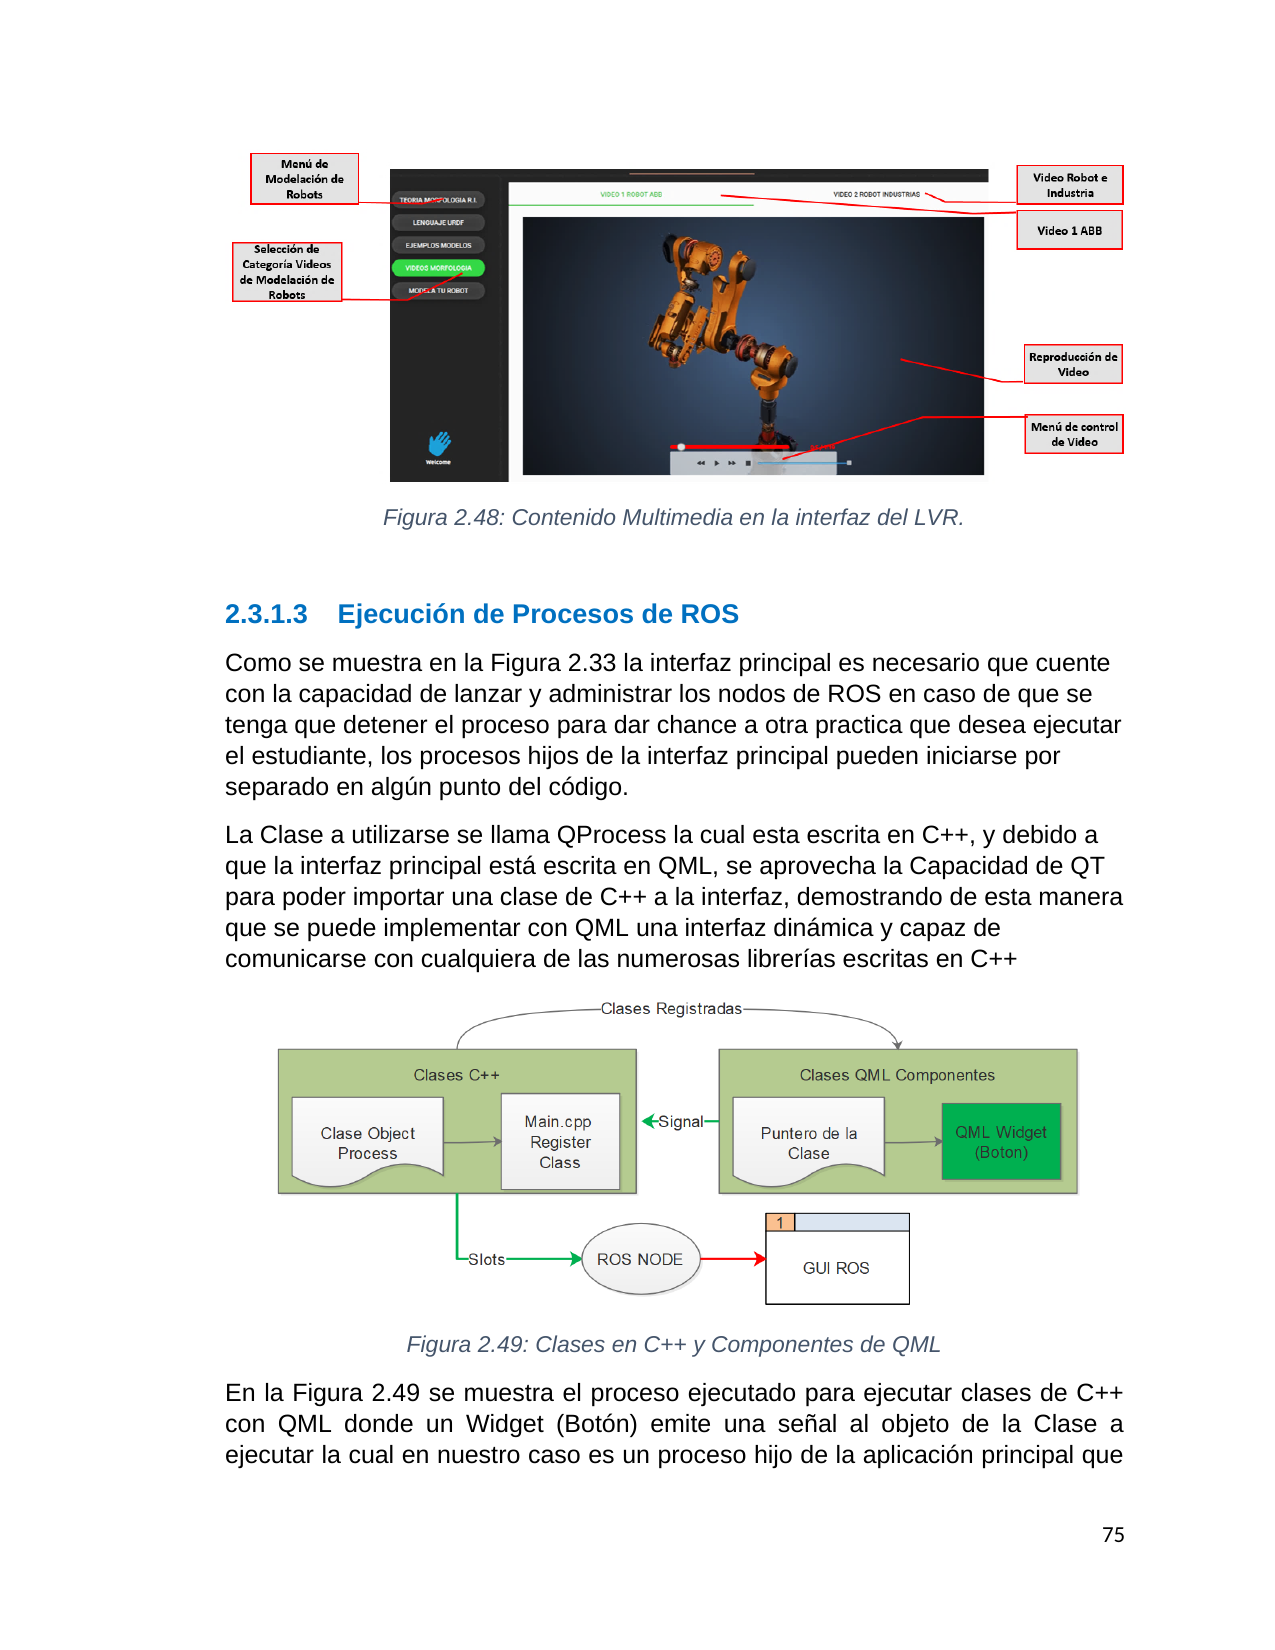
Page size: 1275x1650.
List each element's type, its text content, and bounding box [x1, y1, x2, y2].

text Figura 2.49: Clases en C++ y Componentes de QML [225, 1331, 1125, 1357]
picture [225, 149, 1126, 485]
text Como se muestra en la Figura 2.33 la interfaz principal es necesario que cuente con la capacidad de lanzar y administrar los nodos de ROS en caso de que se tenga que detener el proceso para dar chance a otra practica que desea ejecutar el estudiante, los procesos hijos de la interfaz principal pueden iniciarse por separado en algún punto del código. [225, 648, 1125, 801]
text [225, 1378, 1125, 1469]
list Ejecución de Procesos de ROS [225, 598, 1125, 629]
picture [268, 991, 1082, 1313]
text Figura 2.48: Contenido Multimedia en la interfaz del LVR. [225, 504, 1125, 530]
text La Clase a utilizarse se llama QProcess la cual esta escrita en C++, y debido a que la interfaz principal está escrita en QML, se aprovecha la Capacidad de QT para poder importar una clase de C++ a la interfaz, demostrando de esta manera que se puede implementar con QML una interfaz dinámica y capaz de comunicarse con cualquiera de las numerosas librerías escritas en C++ [225, 820, 1125, 973]
